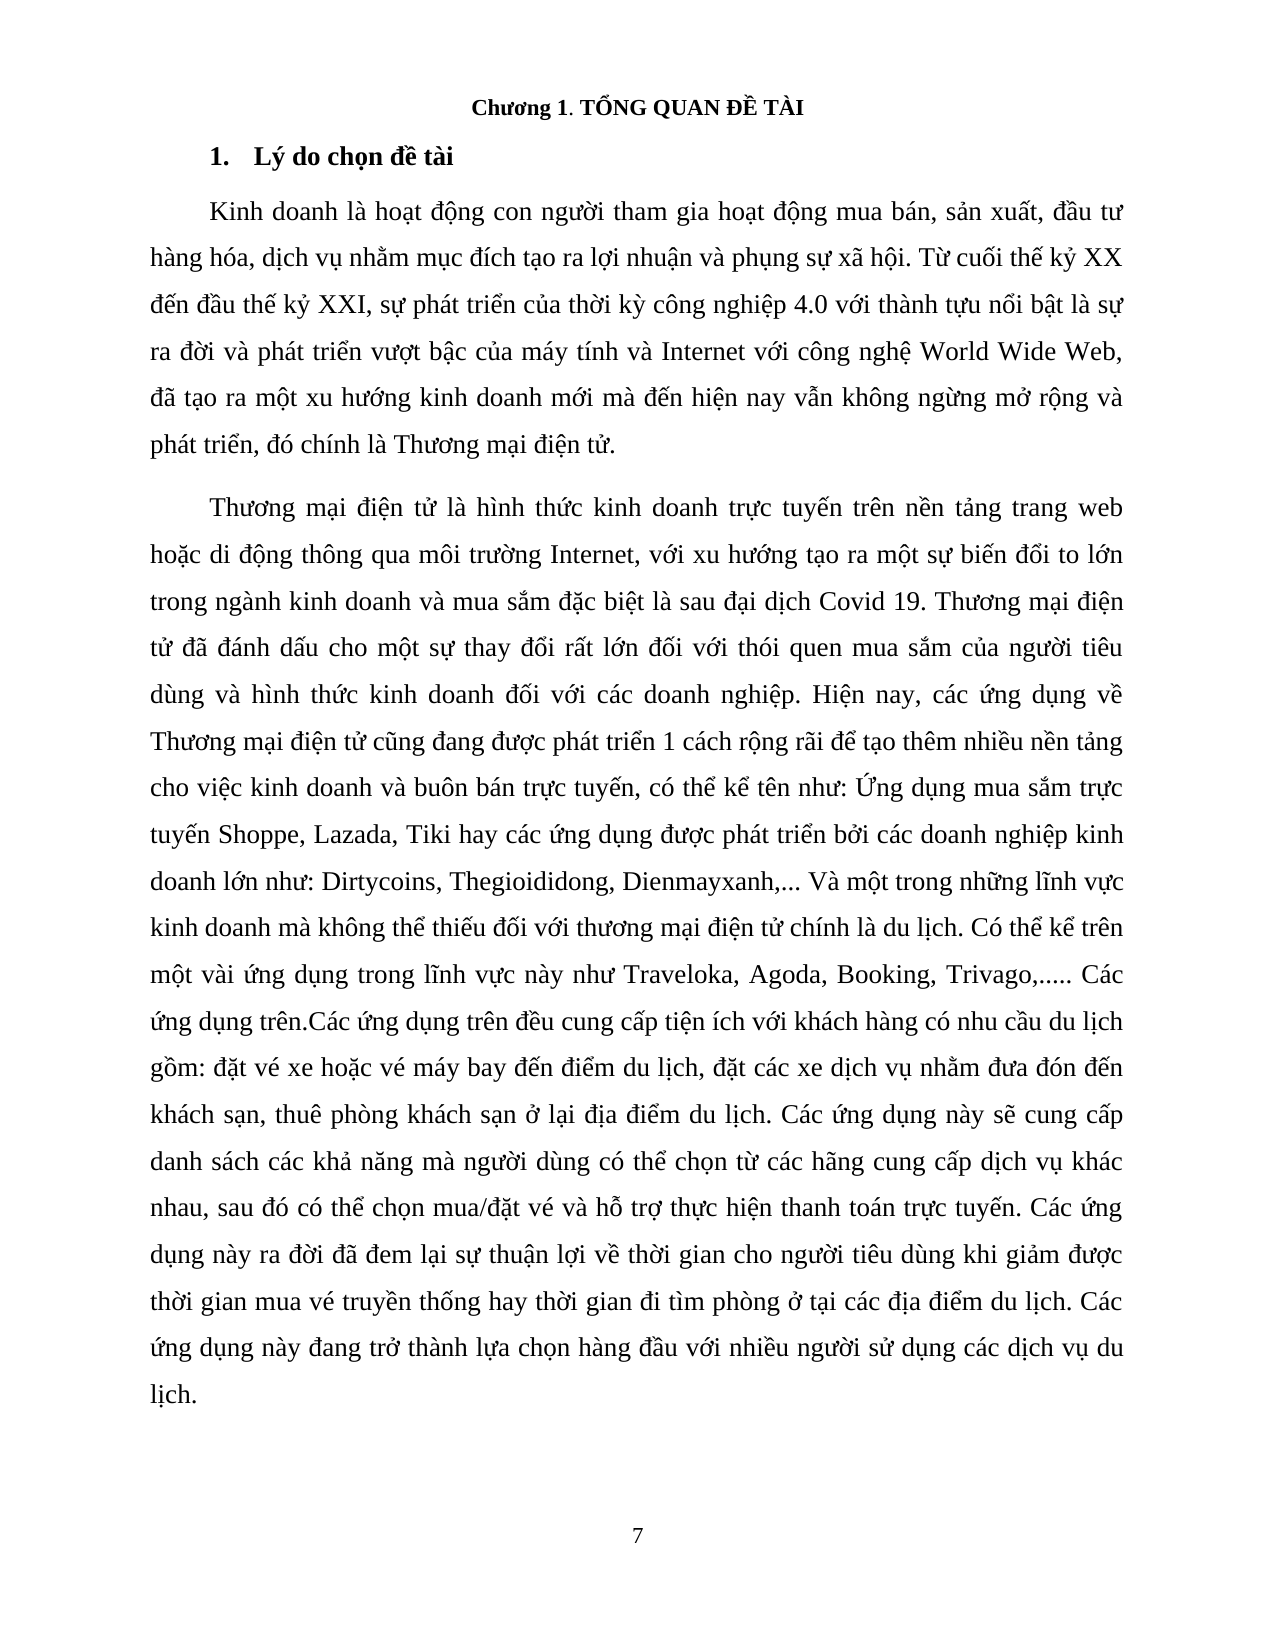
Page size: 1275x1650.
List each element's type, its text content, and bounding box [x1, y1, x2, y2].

text Kinh doanh là hoạt động con người tham gia hoạt động mua bán, sản xuất, đầu tư hàng hóa, dịch vụ nhằm mục đích tạo ra lợi nhuận và phụng sự xã hội. Từ cuối thế kỷ XX đến đầu thế kỷ XXI, sự phát triển của thời kỳ công nghiệp 4.0 với thành tựu nổi bật là sự ra đời và phát triển vượt bậc của máy tính và Internet với công nghệ World Wide Web, đã tạo ra một xu hướng kinh doanh mới mà đến hiện nay vẫn không ngừng mở rộng và phát triển, đó chính là Thương mại điện tử. [150, 194, 1125, 459]
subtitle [150, 94, 1125, 121]
subtitle Lý do chọn đề tài [209, 139, 1125, 171]
text Thương mại điện tử là hình thức kinh doanh trực tuyến trên nền tảng trang web hoặc di động thông qua môi trường Internet, với xu hướng tạo ra một sự biến đổi to lớn trong ngành kinh doanh và mua sắm đặc biệt là sau đại dịch Covid 19. Thương mại điện tử đã đánh dấu cho một sự thay đổi rất lớn đối với thói quen mua sắm của người tiêu dùng và hình thức kinh doanh đối với các doanh nghiệp. Hiện nay, các ứng dụng về Thương mại điện tử cũng đang được phát triển 1 cách rộng rãi để tạo thêm nhiều nền tảng cho việc kinh doanh và buôn bán trực tuyến, có thể kể tên như: Ứng dụng mua sắm trực tuyến Shoppe, Lazada, Tiki hay các ứng dụng được phát triển bởi các doanh nghiệp kinh doanh lớn như: Dirtycoins, Thegioididong, Dienmayxanh,... Và một trong những lĩnh vực kinh doanh mà không thể thiếu đối với thương mại điện tử chính là du lịch. Có thể kể trên một vài ứng dụng trong lĩnh vực này như Traveloka, Agoda, Booking, Trivago,..... Các ứng dụng trên.Các ứng dụng trên đều cung cấp tiện ích với khách hàng có nhu cầu du lịch gồm: đặt vé xe hoặc vé máy bay đến điểm du lịch, đặt các xe dịch vụ nhằm đưa đón đến khách sạn, thuê phòng khách sạn ở lại địa điểm du lịch. Các ứng dụng này sẽ cung cấp danh sách các khả năng mà người dùng có thể chọn từ các hãng cung cấp dịch vụ khác nhau, sau đó có thể chọn mua/đặt vé và hỗ trợ thực hiện thanh toán trực tuyến. Các ứng dụng này ra đời đã đem lại sự thuận lợi về thời gian cho người tiêu dùng khi giảm được thời gian mua vé truyền thống hay thời gian đi tìm phòng ở tại các địa điểm du lịch. Các ứng dụng này đang trở thành lựa chọn hàng đầu với nhiều người sử dụng các dịch vụ du lịch. [150, 491, 1125, 1409]
